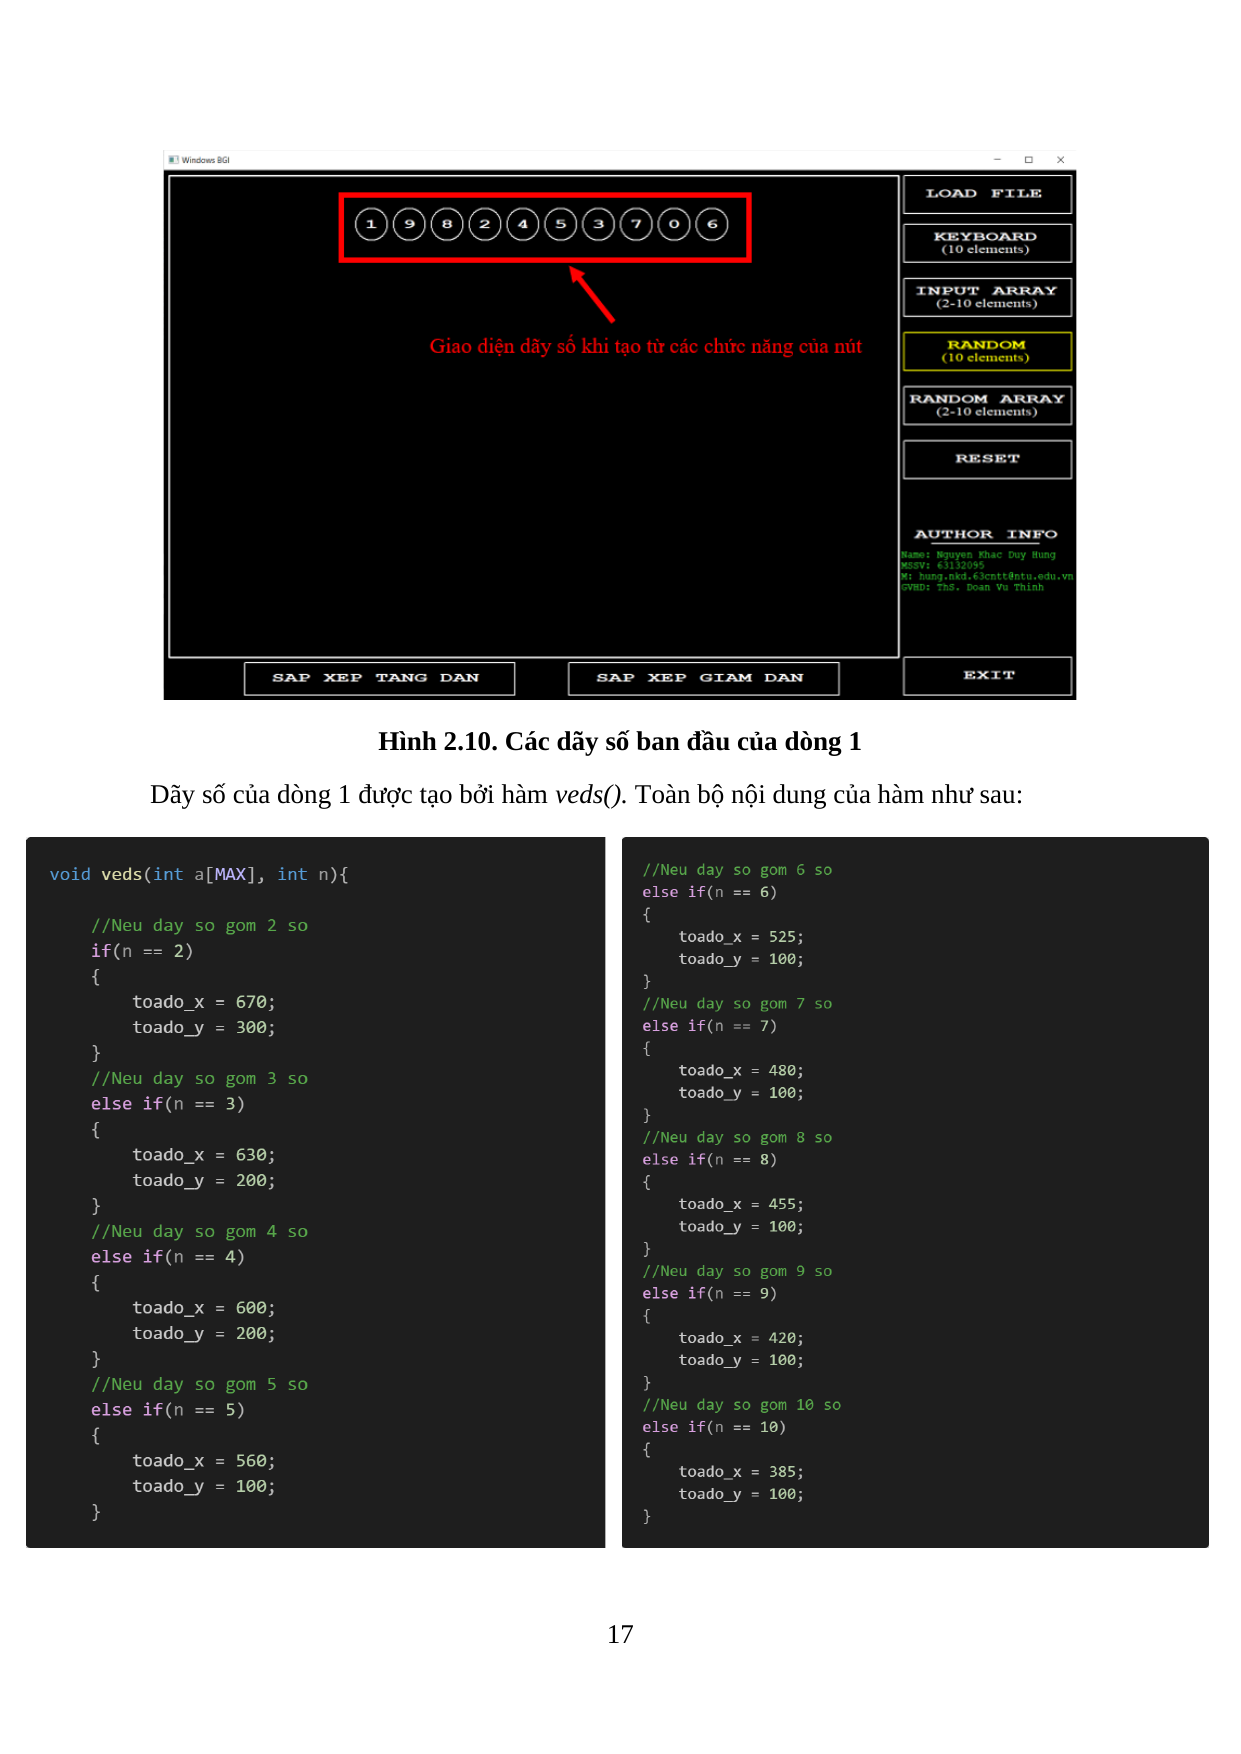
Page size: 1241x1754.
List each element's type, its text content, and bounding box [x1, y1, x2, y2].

picture [622, 837, 1209, 1548]
picture [26, 837, 606, 1548]
table_header [15, 825, 605, 1564]
text Hình 2.10. Các dãy số ban đầu của dòng 1 [150, 725, 1090, 756]
picture [163, 150, 1077, 700]
table_header [605, 825, 1226, 1564]
list Dãy số của dòng 1 được tạo bởi hàm veds(). Toàn bộ nội dung của hàm như sau: [150, 778, 1090, 809]
